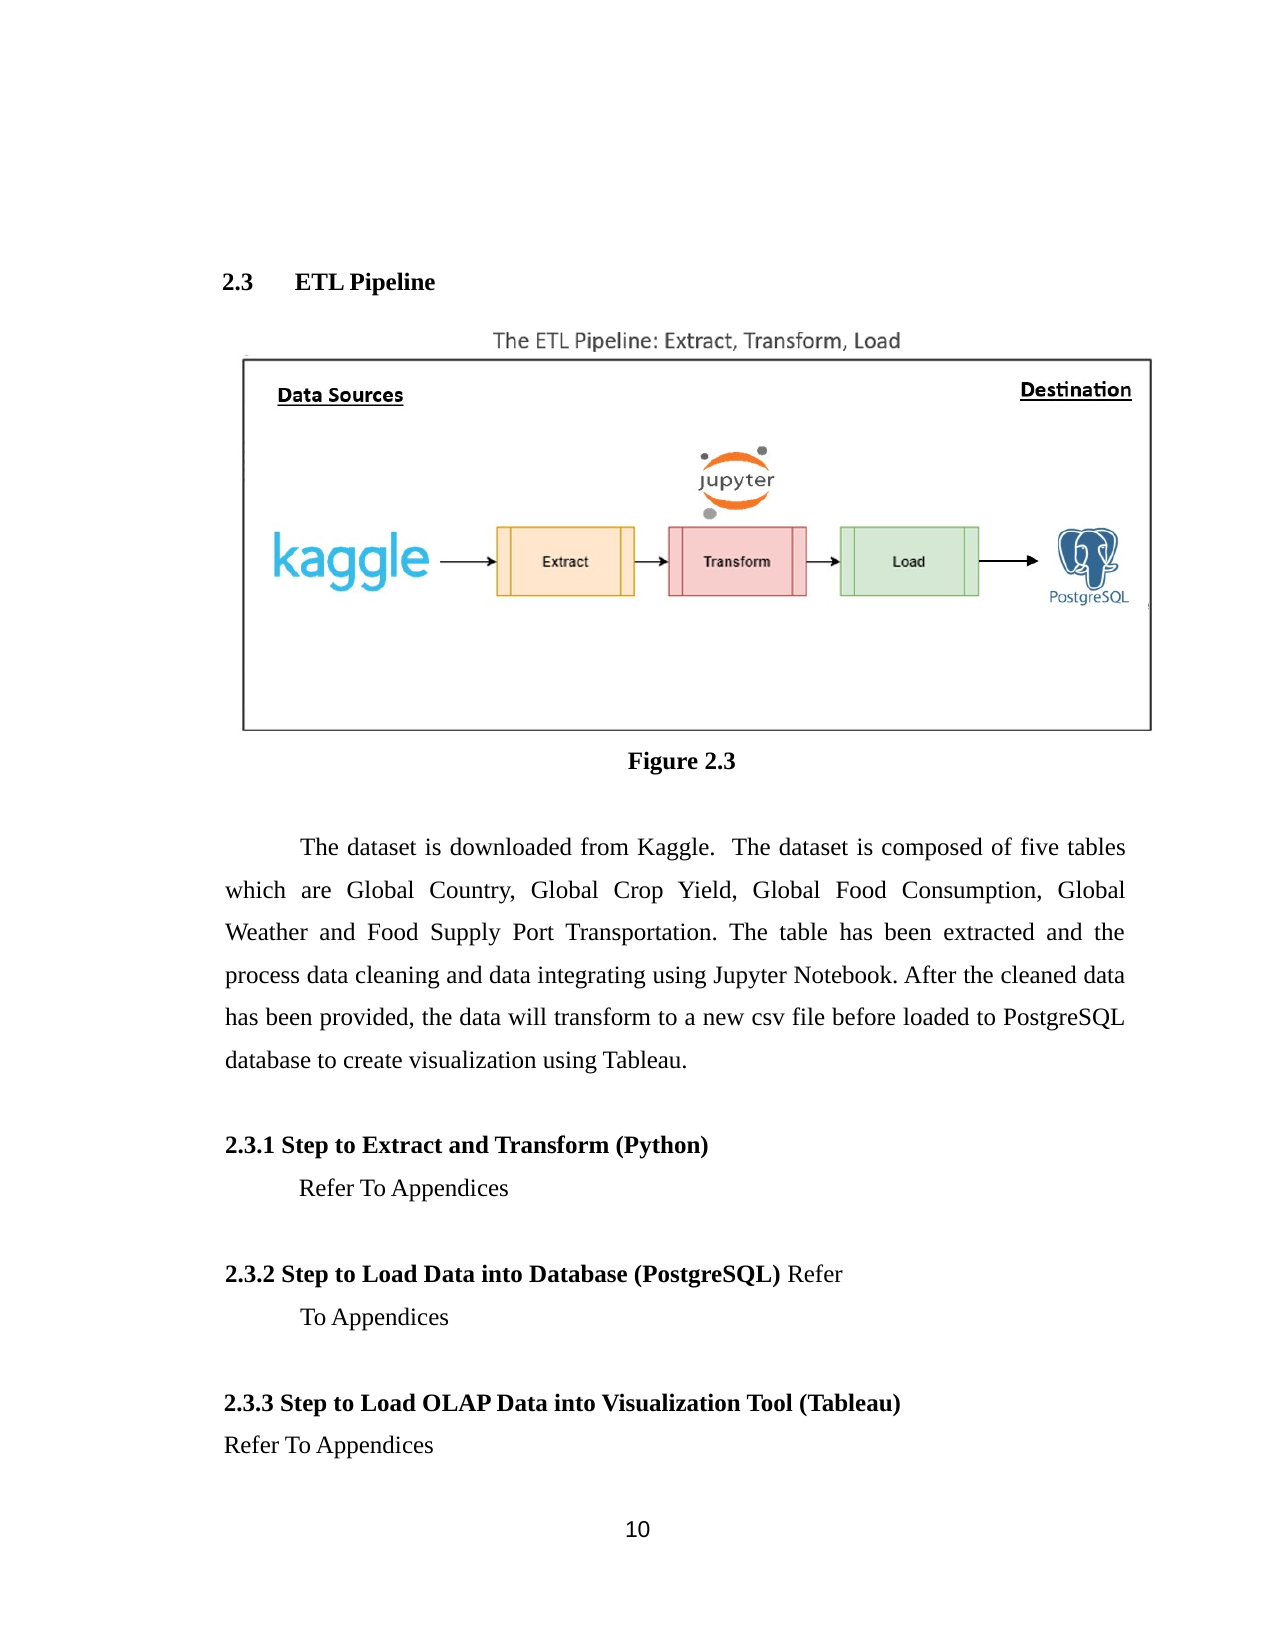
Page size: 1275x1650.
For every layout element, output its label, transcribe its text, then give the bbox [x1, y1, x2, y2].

subtitle 2.3 ETL Pipeline [150, 267, 1201, 296]
text The dataset is downloaded from Kaggle. The dataset is composed of five tables which are Global Country, Global Crop Yield, Global Food Consumption, Global Weather and Food Supply Port Transportation. The table has been extracted and the process data cleaning and data integrating using Jupyter Notebook. After the cleaned data has been provided, the data will transform to a new csv file before loaded to PostgreSQL database to create visualization using Tableau. [225, 832, 1126, 1074]
text 2.3.1 Step to Extract and Transform (Python) [225, 1130, 1201, 1159]
picture [230, 309, 1161, 738]
text Refer To Appendices [150, 1173, 1201, 1202]
text 2.3.2 Step to Load Data into Database (PostgreSQL) Refer To Appendices [225, 1259, 843, 1331]
subtitle Figure 2.3 [150, 746, 1213, 775]
text 2.3.3 Step to Load OLAP Data into Visualization Tool (Tableau) Refer To Appendices [148, 1388, 972, 1459]
